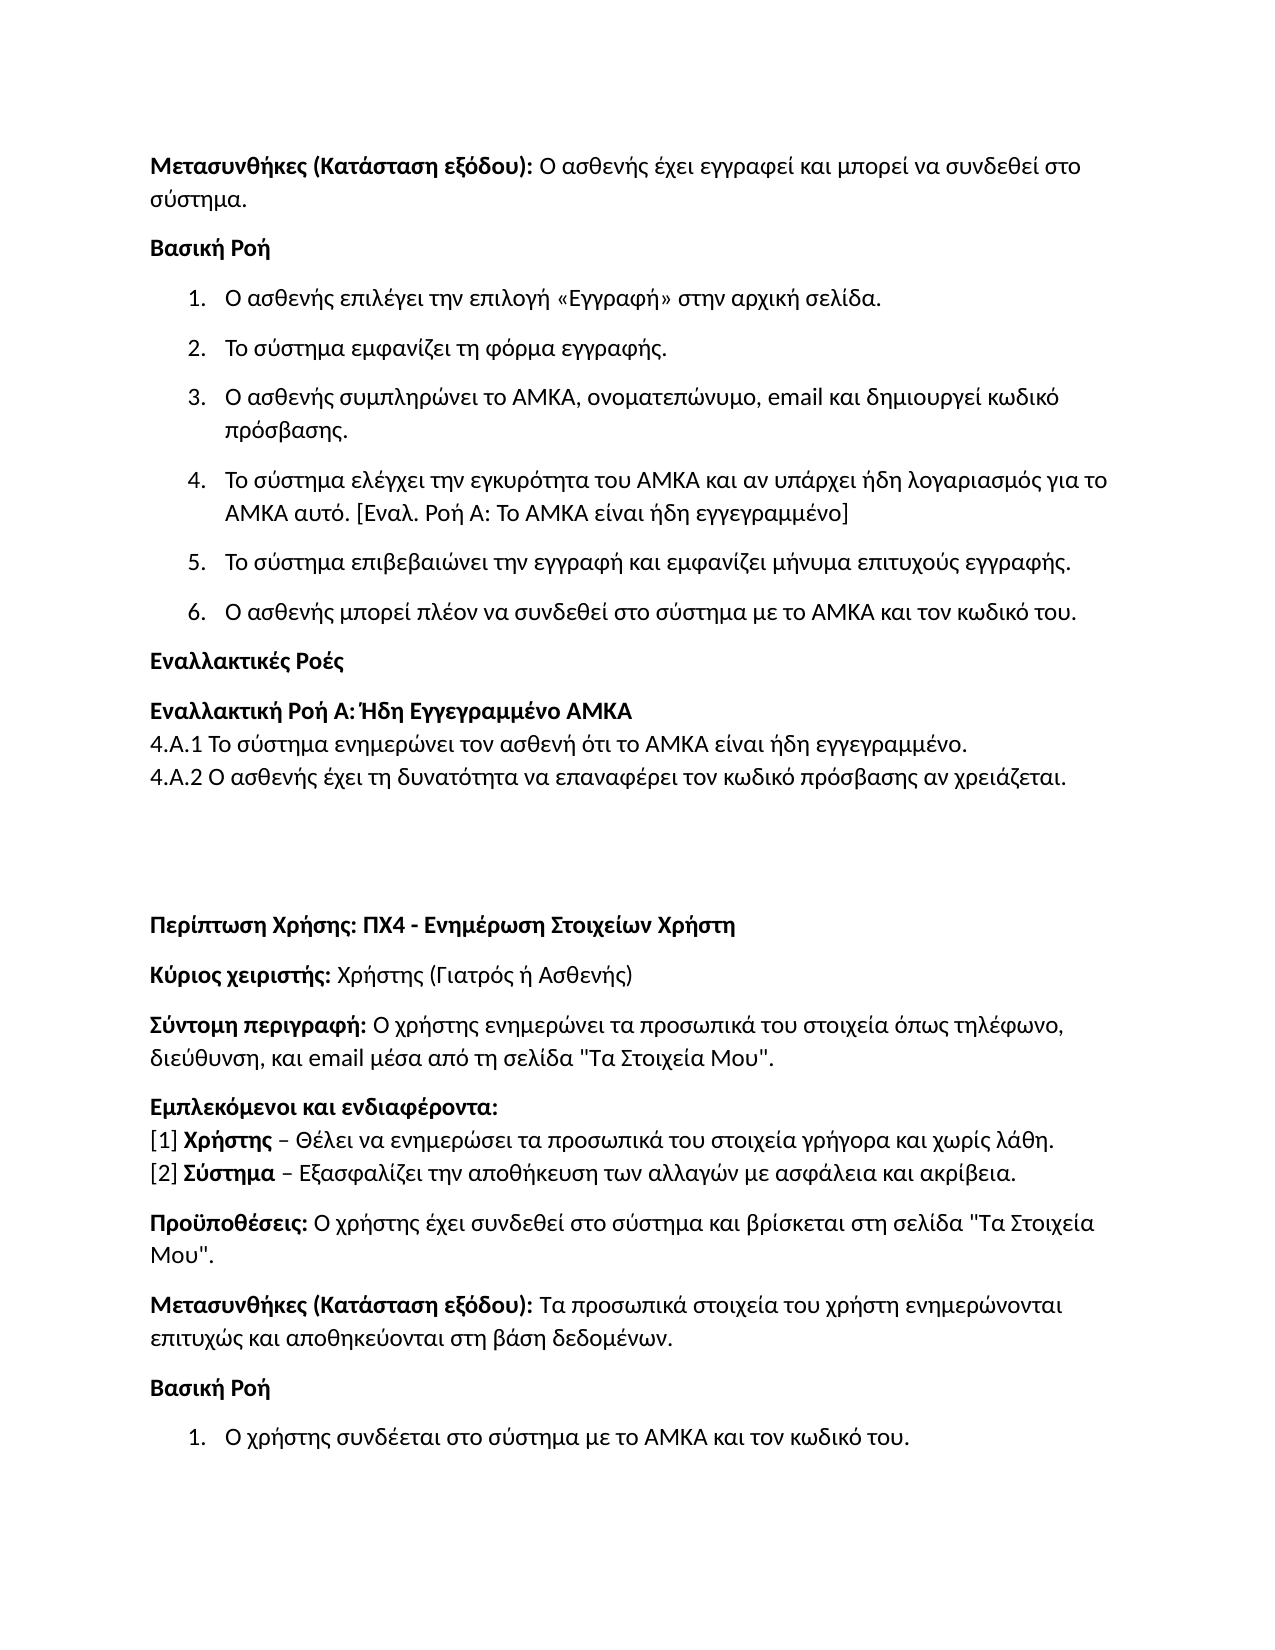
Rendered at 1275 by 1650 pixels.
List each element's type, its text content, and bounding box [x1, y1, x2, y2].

list Το σύστημα επιβεβαιώνει την εγγραφή και εμφανίζει μήνυμα επιτυχούς εγγραφής. [187, 546, 1125, 577]
text Κύριος χειριστής: Χρήστης (Γιατρός ή Ασθενής) [150, 959, 1125, 990]
text Εναλλακτικές Ροές [150, 645, 1125, 676]
text Μετασυνθήκες (Κατάσταση εξόδου): Τα προσωπικά στοιχεία του χρήστη ενημερώνονται επιτυχώς και αποθηκεύονται στη βάση δεδομένων. [150, 1289, 1125, 1353]
text Βασική Ροή [150, 1372, 1125, 1402]
text Περίπτωση Χρήσης: ΠΧ4 - Ενημέρωση Στοιχείων Χρήστη [150, 909, 1125, 940]
list Ο ασθενής επιλέγει την επιλογή «Εγγραφή» στην αρχική σελίδα. [187, 282, 1125, 313]
list Το σύστημα ελέγχει την εγκυρότητα του ΑΜΚΑ και αν υπάρχει ήδη λογαριασμός για το ΑΜΚΑ αυτό. [Εναλ. Ροή Α: Το ΑΜΚΑ είναι ήδη εγγεγραμμένο] [187, 464, 1125, 527]
list Ο ασθενής συμπληρώνει το ΑΜΚΑ, ονοματεπώνυμο, email και δημιουργεί κωδικό πρόσβασης. [187, 381, 1125, 445]
list Το σύστημα εμφανίζει τη φόρμα εγγραφής. [187, 332, 1125, 362]
text Σύντομη περιγραφή: Ο χρήστης ενημερώνει τα προσωπικά του στοιχεία όπως τηλέφωνο, διεύθυνση, και email μέσα από τη σελίδα "Τα Στοιχεία Μου". [150, 1009, 1125, 1072]
text Εμπλεκόμενοι και ενδιαφέροντα: [1] Χρήστης – Θέλει να ενημερώσει τα προσωπικά του στοιχεία γρήγορα και χωρίς λάθη. [2] Σύστημα – Εξασφαλίζει την αποθήκευση των αλλαγών με ασφάλεια και ακρίβεια. [150, 1091, 1125, 1188]
list Ο χρήστης συνδέεται στο σύστημα με το ΑΜΚΑ και τον κωδικό του. [187, 1421, 1125, 1452]
text Βασική Ροή [150, 232, 1125, 263]
list Ο ασθενής μπορεί πλέον να συνδεθεί στο σύστημα με το ΑΜΚΑ και τον κωδικό του. [187, 596, 1125, 626]
text Μετασυνθήκες (Κατάσταση εξόδου): Ο ασθενής έχει εγγραφεί και μπορεί να συνδεθεί στο σύστημα. [150, 150, 1125, 213]
text Προϋποθέσεις: Ο χρήστης έχει συνδεθεί στο σύστημα και βρίσκεται στη σελίδα "Τα Στοιχεία Μου". [150, 1207, 1125, 1270]
text Εναλλακτική Ροή Α: Ήδη Εγγεγραμμένο ΑΜΚΑ 4.Α.1 Το σύστημα ενημερώνει τον ασθενή ότι το ΑΜΚΑ είναι ήδη εγγεγραμμένο. 4.Α.2 Ο ασθενής έχει τη δυνατότητα να επαναφέρει τον κωδικό πρόσβασης αν χρειάζεται. [150, 695, 1125, 791]
